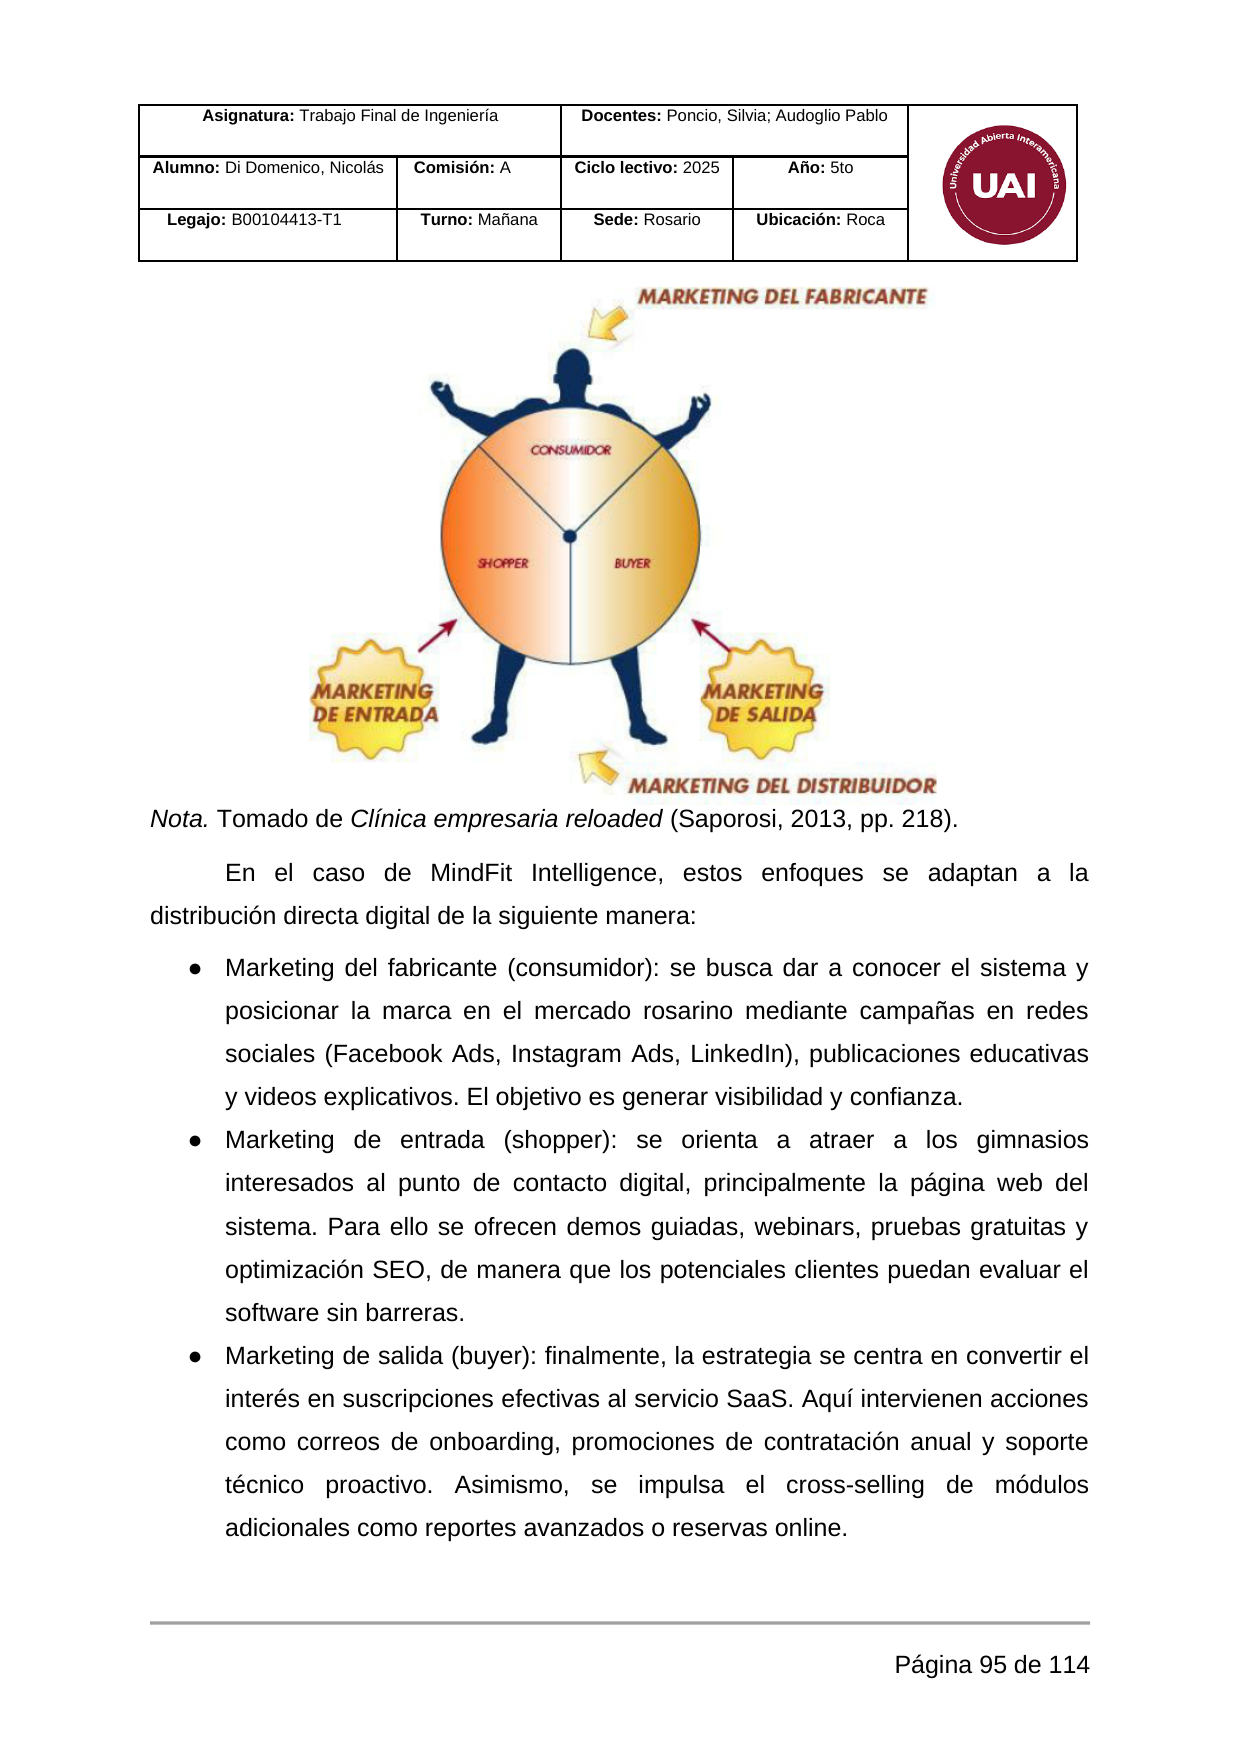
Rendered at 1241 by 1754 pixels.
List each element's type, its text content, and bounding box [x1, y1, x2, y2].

list Marketing de salida (buyer): finalmente, la estrategia se centra en convertir el interés en suscripciones efectivas al servicio SaaS. Aquí intervienen acciones como correos de onboarding, promociones de contratación anual y soporte técnico proactivo. Asimismo, se impulsa el cross-selling de módulos adicionales como reportes avanzados o reservas online. [187, 1341, 1090, 1542]
picture [939, 118, 1068, 248]
list Marketing de entrada (shopper): se orienta a atraer a los gimnasios interesados al punto de contacto digital, principalmente la página web del sistema. Para ello se ofrecen demos guiadas, webinars, pruebas gratuitas y optimización SEO, de manera que los potenciales clientes puedan evaluar el software sin barreras. [187, 1125, 1090, 1326]
picture [275, 280, 965, 805]
text Nota. Tomado de Clínica empresaria reloaded (Saporosi, 2013, pp. 218). [150, 804, 1090, 833]
text En el caso de MindFit Intelligence, estos enfoques se adaptan a la distribución directa digital de la siguiente manera: [150, 858, 1090, 930]
list Marketing del fabricante (consumidor): se busca dar a conocer el sistema y posicionar la marca en el mercado rosarino mediante campañas en redes sociales (Facebook Ads, Instagram Ads, LinkedIn), publicaciones educativas y videos explicativos. El objetivo es generar visibilidad y confianza. [187, 953, 1090, 1111]
